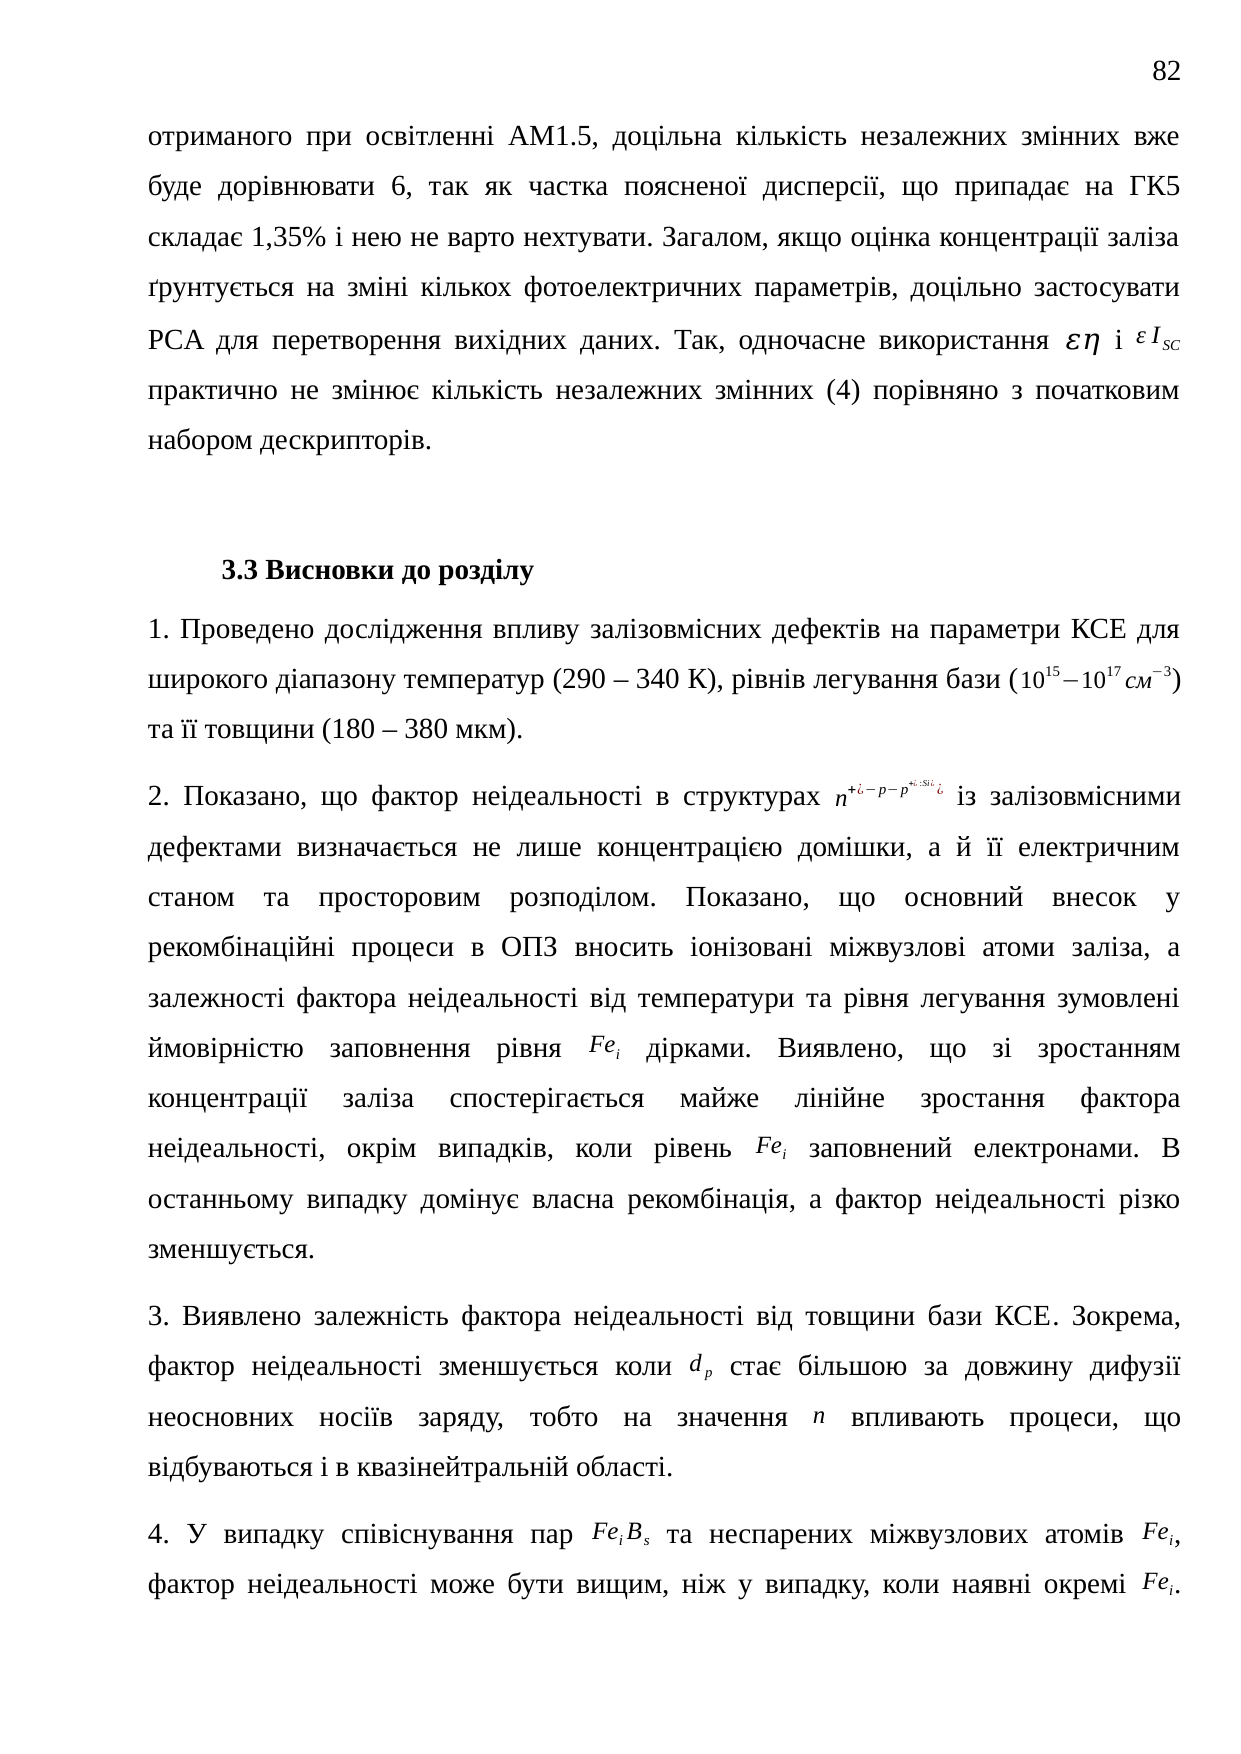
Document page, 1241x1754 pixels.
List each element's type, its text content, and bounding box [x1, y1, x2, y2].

text 3. Виявлено залежність фактора неідеальності від товщини бази КСЕ. Зокрема, фактор неідеальності зменшується коли стає більшою за довжину дифузії неосновних носіїв заряду, тобто на значення впливають процеси, що відбуваються і в квазінейтральній області. [148, 1298, 1181, 1483]
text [148, 118, 1181, 456]
text 1. Проведено дослідження впливу залізовмісних дефектів на параметри КСЕ для широкого діапазону температур (290 – 340 К), рівнів легування бази () та її товщини (180 – 380 мкм). [148, 611, 1181, 745]
text 2. Показано, що фактор неідеальності в структурах із залізовмісними дефектами визначається не лише концентрацією домішки, а й її електричним станом та просторовим розподілом. Показано, що основний внесок у рекомбінаційні процеси в ОПЗ вносить іонізовані міжвузлові атоми заліза, а залежності фактора неідеальності від температури та рівня легування зумовлені ймовірністю заповнення рівня дірками. Виявлено, що зі зростанням концентрації заліза спостерігається майже лінійне зростання фактора неідеальності, окрім випадків, коли рівень заповнений електронами. В останньому випадку домінує власна рекомбінація, а фактор неідеальності різко зменшується. [148, 778, 1181, 1265]
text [148, 1516, 1181, 1600]
subtitle 3.3 Висновки до розділу [148, 552, 1181, 586]
